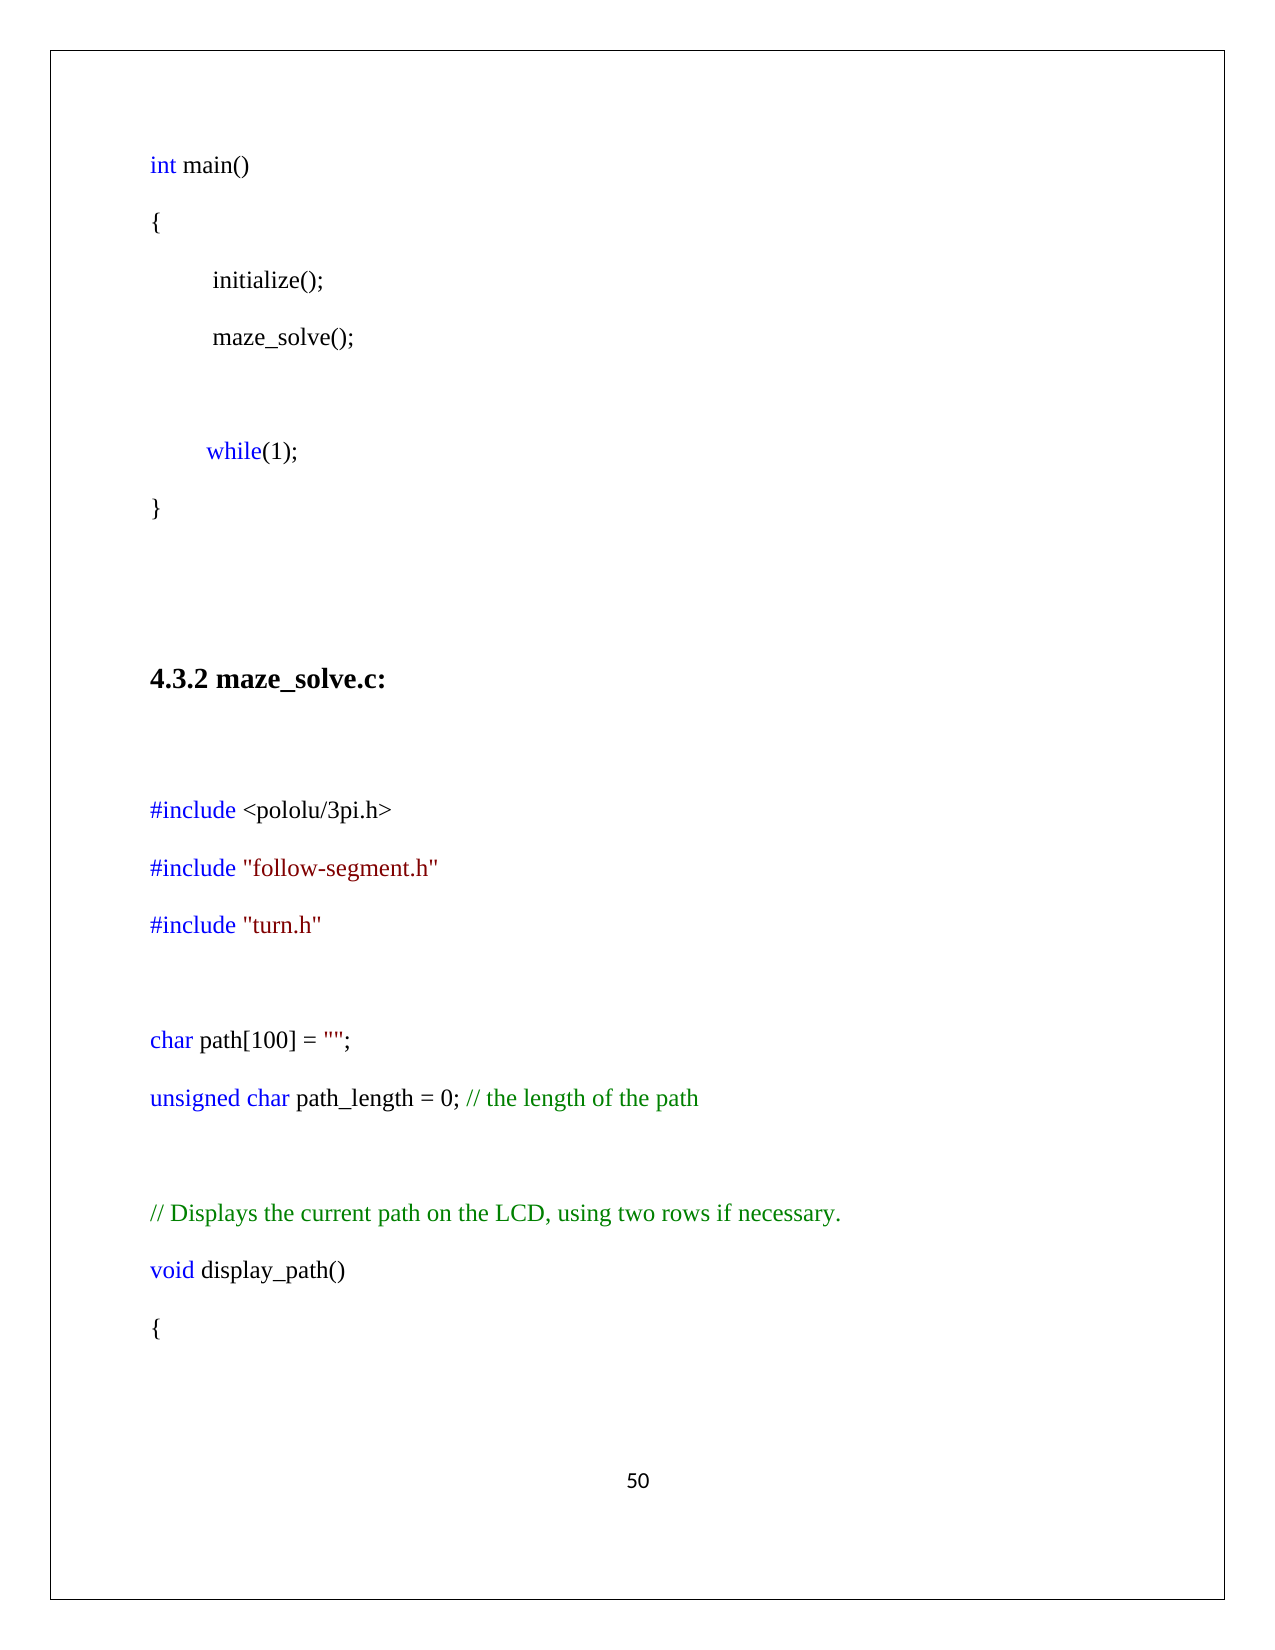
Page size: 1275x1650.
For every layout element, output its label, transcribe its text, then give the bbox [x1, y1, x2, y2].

text unsigned char path_length = 0; // the length of the path [150, 1083, 1125, 1112]
text { [150, 207, 1125, 236]
text // Displays the current path on the LCD, using two rows if necessary. [150, 1198, 1125, 1227]
text 4.3.2 maze_solve.c: [150, 661, 1125, 695]
text void display_path() [150, 1255, 1125, 1284]
text { [150, 1313, 1125, 1342]
text #include <pololu/3pi.h> [150, 795, 1125, 824]
text maze_solve(); [150, 322, 1125, 351]
text } [150, 493, 1125, 522]
text #include "turn.h" [150, 910, 1125, 939]
text int main() [150, 150, 1125, 179]
text #include "follow-segment.h" [150, 853, 1125, 882]
text char path[100] = ""; [150, 1025, 1125, 1054]
text initialize(); [150, 265, 1125, 294]
text while(1); [150, 436, 1125, 465]
